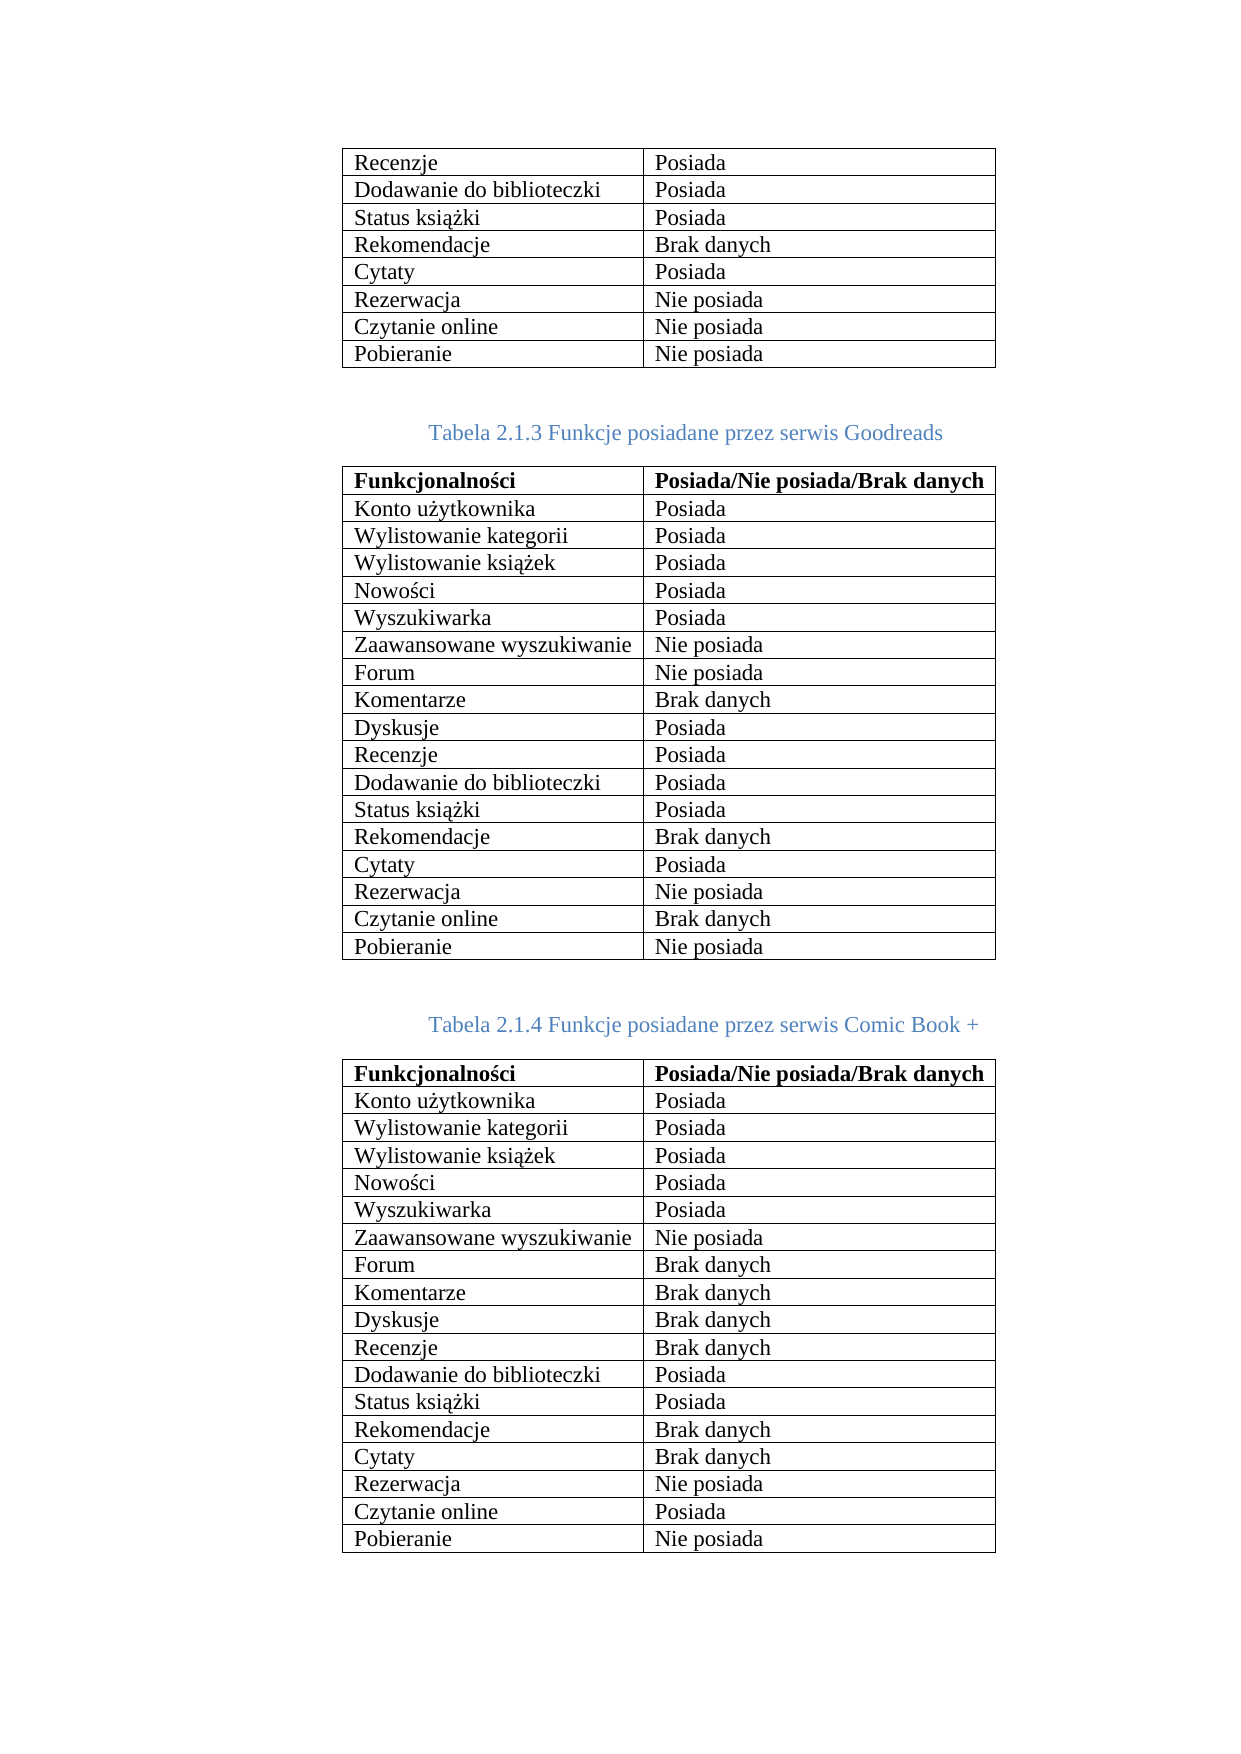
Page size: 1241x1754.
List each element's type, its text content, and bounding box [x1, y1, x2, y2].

table_cell Posiada [644, 1142, 995, 1168]
table_cell Cytaty [343, 258, 643, 285]
table_cell Nie posiada [644, 632, 995, 658]
table_cell Forum [343, 1251, 643, 1278]
table_cell Posiada [644, 1361, 995, 1387]
table_cell Nie posiada [644, 659, 995, 685]
table_cell Nie posiada [644, 878, 995, 904]
table_cell Posiada [644, 714, 995, 740]
table_cell Wylistowanie kategorii [343, 522, 643, 548]
table_cell Brak danych [644, 1279, 995, 1305]
table_cell Nie posiada [644, 1471, 995, 1497]
table_header Funkcjonalności [343, 1060, 643, 1086]
table_cell Nie posiada [644, 1224, 995, 1250]
table_cell Brak danych [644, 1334, 995, 1360]
table_cell Posiada [644, 258, 995, 285]
table_cell Posiada [644, 176, 995, 202]
table_cell Rekomendacje [343, 823, 643, 850]
table_cell Posiada [644, 1169, 995, 1196]
table_cell Zaawansowane wyszukiwanie [343, 1224, 643, 1250]
table_cell Dodawanie do biblioteczki [343, 1361, 643, 1387]
table_cell Komentarze [343, 1279, 643, 1305]
table_cell Dyskusje [343, 714, 643, 740]
table_cell Brak danych [644, 906, 995, 932]
table_cell Wyszukiwarka [343, 1197, 643, 1223]
table_cell Nie posiada [644, 286, 995, 312]
table_header Funkcjonalności [343, 467, 643, 493]
table_cell Posiada [644, 796, 995, 822]
table_cell Status książki [343, 204, 643, 230]
table_cell Konto użytkownika [343, 495, 643, 521]
table_header Posiada/Nie posiada/Brak danych [644, 1060, 995, 1086]
table_cell Czytanie online [343, 906, 643, 932]
table_cell Brak danych [644, 1416, 995, 1442]
table_cell Posiada [644, 149, 995, 175]
table_cell Czytanie online [343, 313, 643, 339]
table_cell Dyskusje [343, 1306, 643, 1332]
table_cell Wylistowanie książek [343, 549, 643, 576]
table_cell Posiada [644, 577, 995, 603]
table_cell Posiada [644, 851, 995, 877]
table_cell Pobieranie [343, 341, 643, 367]
table_cell Dodawanie do biblioteczki [343, 176, 643, 202]
table_header Posiada/Nie posiada/Brak danych [644, 467, 995, 493]
table_cell Posiada [644, 1114, 995, 1141]
table_cell Brak danych [644, 1443, 995, 1469]
table_cell Posiada [644, 1197, 995, 1223]
table_cell Nowości [343, 577, 643, 603]
table_cell Brak danych [644, 823, 995, 850]
table_cell Rezerwacja [343, 878, 643, 904]
table_cell Wylistowanie kategorii [343, 1114, 643, 1141]
table_cell Brak danych [644, 1306, 995, 1332]
table_cell Nie posiada [644, 1525, 995, 1552]
table_cell Posiada [644, 204, 995, 230]
table_cell Rekomendacje [343, 231, 643, 257]
table_cell Konto użytkownika [343, 1087, 643, 1113]
table_cell Pobieranie [343, 1525, 643, 1552]
table_cell Posiada [644, 1087, 995, 1113]
table_cell Rekomendacje [343, 1416, 643, 1442]
table_cell Nie posiada [644, 313, 995, 339]
table_cell Posiada [644, 1498, 995, 1524]
table_cell Posiada [644, 549, 995, 576]
table_cell Rezerwacja [343, 1471, 643, 1497]
table_cell Dodawanie do biblioteczki [343, 769, 643, 795]
table_cell Nie posiada [644, 933, 995, 959]
table_cell Brak danych [644, 686, 995, 713]
table_cell Nie posiada [644, 341, 995, 367]
table_cell Posiada [644, 769, 995, 795]
table_cell Posiada [644, 1388, 995, 1415]
table_cell Cytaty [343, 1443, 643, 1469]
table_cell Brak danych [644, 231, 995, 257]
table_cell Posiada [644, 522, 995, 548]
table_cell Cytaty [343, 851, 643, 877]
table_cell Forum [343, 659, 643, 685]
table_cell Recenzje [343, 1334, 643, 1360]
table_cell Posiada [644, 604, 995, 631]
table_cell Posiada [644, 495, 995, 521]
table_cell Status książki [343, 796, 643, 822]
text Tabela 2.1.4 Funkcje posiadane przez serwis Comic Book + [354, 1011, 1092, 1038]
table_cell Posiada [644, 741, 995, 767]
table_cell Zaawansowane wyszukiwanie [343, 632, 643, 658]
table_cell Komentarze [343, 686, 643, 713]
table_cell Czytanie online [343, 1498, 643, 1524]
table_cell Wylistowanie książek [343, 1142, 643, 1168]
table_cell Pobieranie [343, 933, 643, 959]
text Tabela 2.1.3 Funkcje posiadane przez serwis Goodreads [354, 419, 1092, 445]
table_cell Recenzje [343, 741, 643, 767]
table_cell Brak danych [644, 1251, 995, 1278]
table_cell Status książki [343, 1388, 643, 1415]
table_cell Recenzje [343, 149, 643, 175]
table_cell Nowości [343, 1169, 643, 1196]
table_cell Rezerwacja [343, 286, 643, 312]
table_cell Wyszukiwarka [343, 604, 643, 631]
